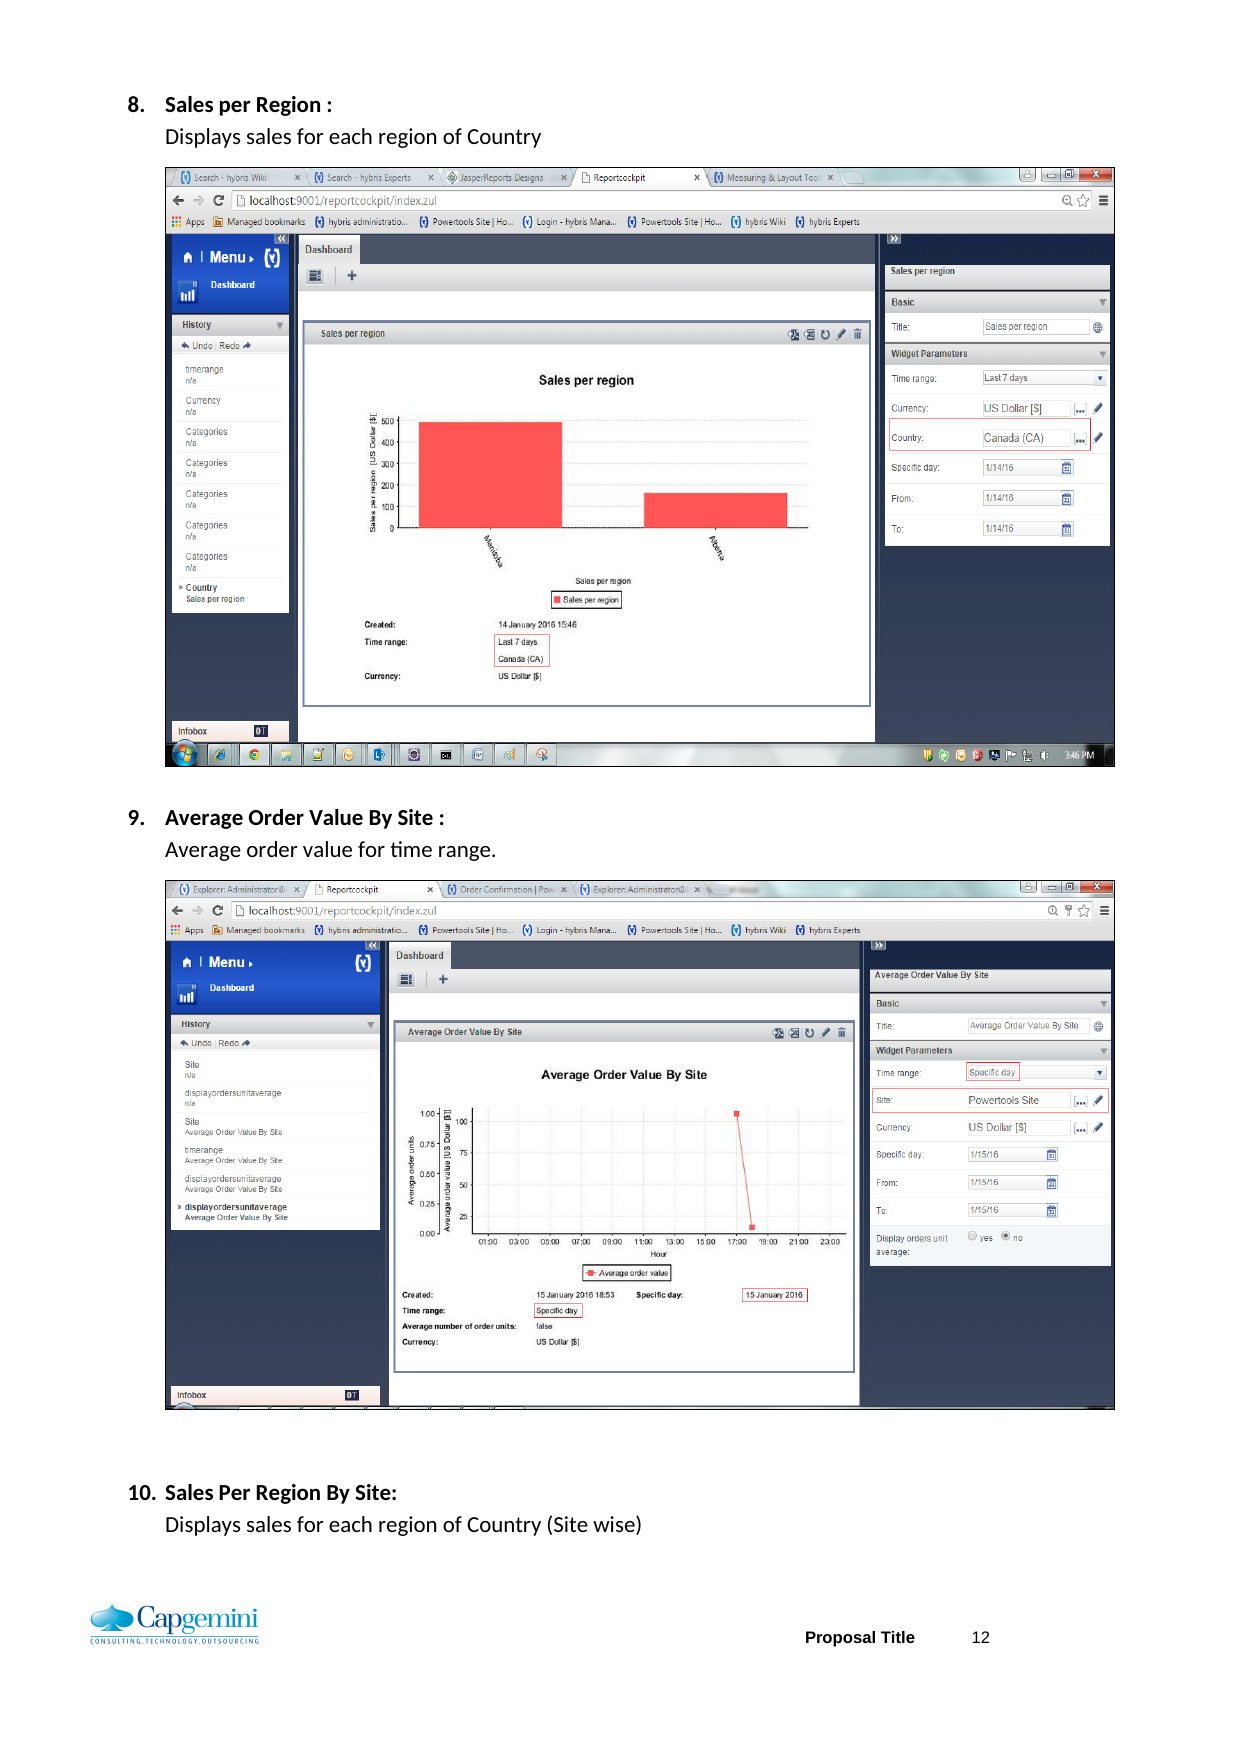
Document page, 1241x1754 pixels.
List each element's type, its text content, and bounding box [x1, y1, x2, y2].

list Average Order Value By Site : [127, 803, 1150, 831]
list Sales Per Region By Site: [127, 1478, 1150, 1506]
picture [90, 1604, 259, 1644]
list Displays sales for each region of Country [165, 122, 1150, 150]
list Sales per Region : [127, 90, 1150, 118]
list Average order value for time range. [165, 835, 1150, 863]
picture [166, 881, 1114, 1409]
picture [166, 168, 1114, 766]
list Displays sales for each region of Country (Site wise) [165, 1511, 1150, 1538]
